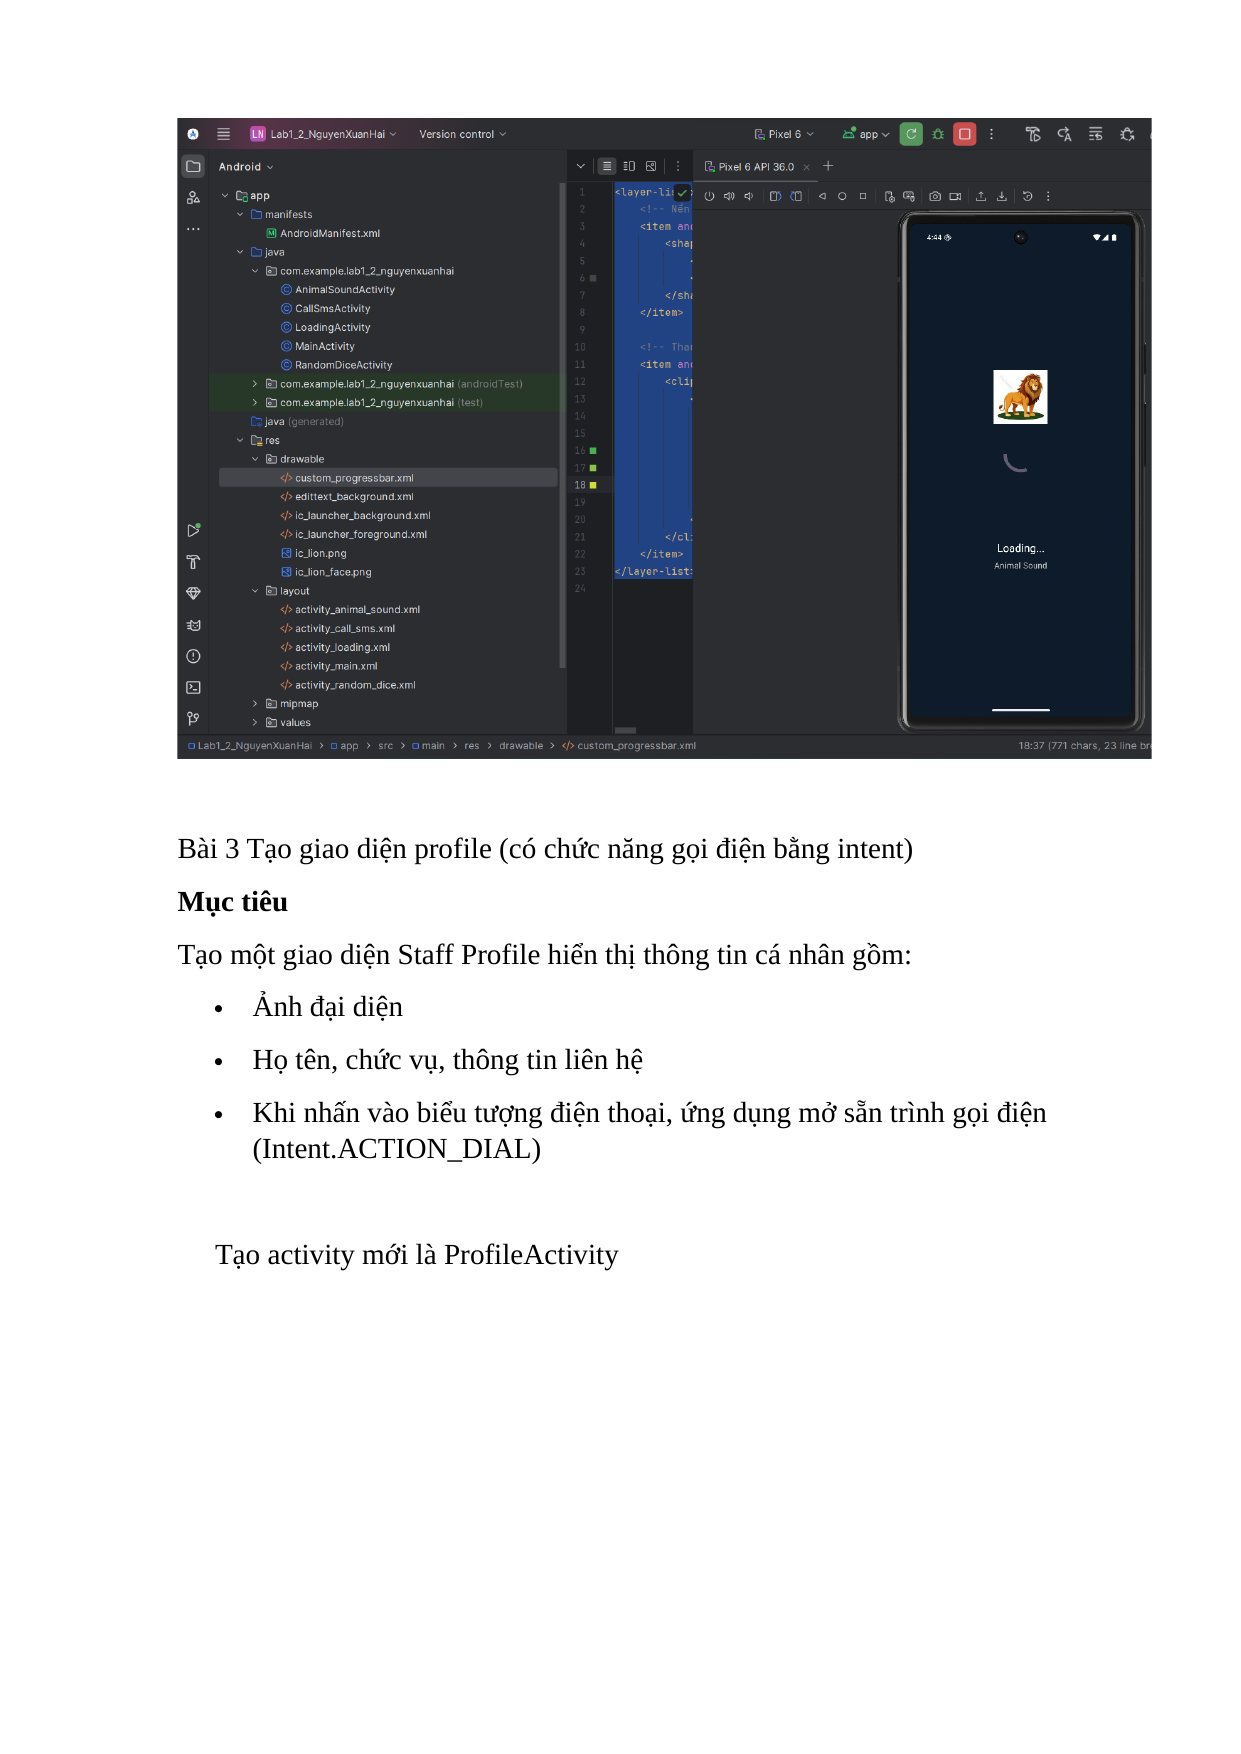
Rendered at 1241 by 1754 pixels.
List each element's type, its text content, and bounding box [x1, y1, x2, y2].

list Họ tên, chức vụ, thông tin liên hệ [215, 1042, 1152, 1076]
text Tạo một giao diện Staff Profile hiển thị thông tin cá nhân gồm: [177, 937, 1152, 970]
text Tạo activity mới là ProfileActivity [215, 1237, 1152, 1271]
list Ảnh đại diện [215, 989, 1152, 1023]
text Mục tiêu [177, 884, 1152, 917]
list Khi nhấn vào biểu tượng điện thoại, ứng dụng mở sẵn trình gọi điện (Intent.ACTION_DIAL) [215, 1095, 1152, 1165]
picture [177, 118, 1152, 759]
text Bài 3 Tạo giao diện profile (có chức năng gọi điện bằng intent) [177, 831, 1152, 865]
